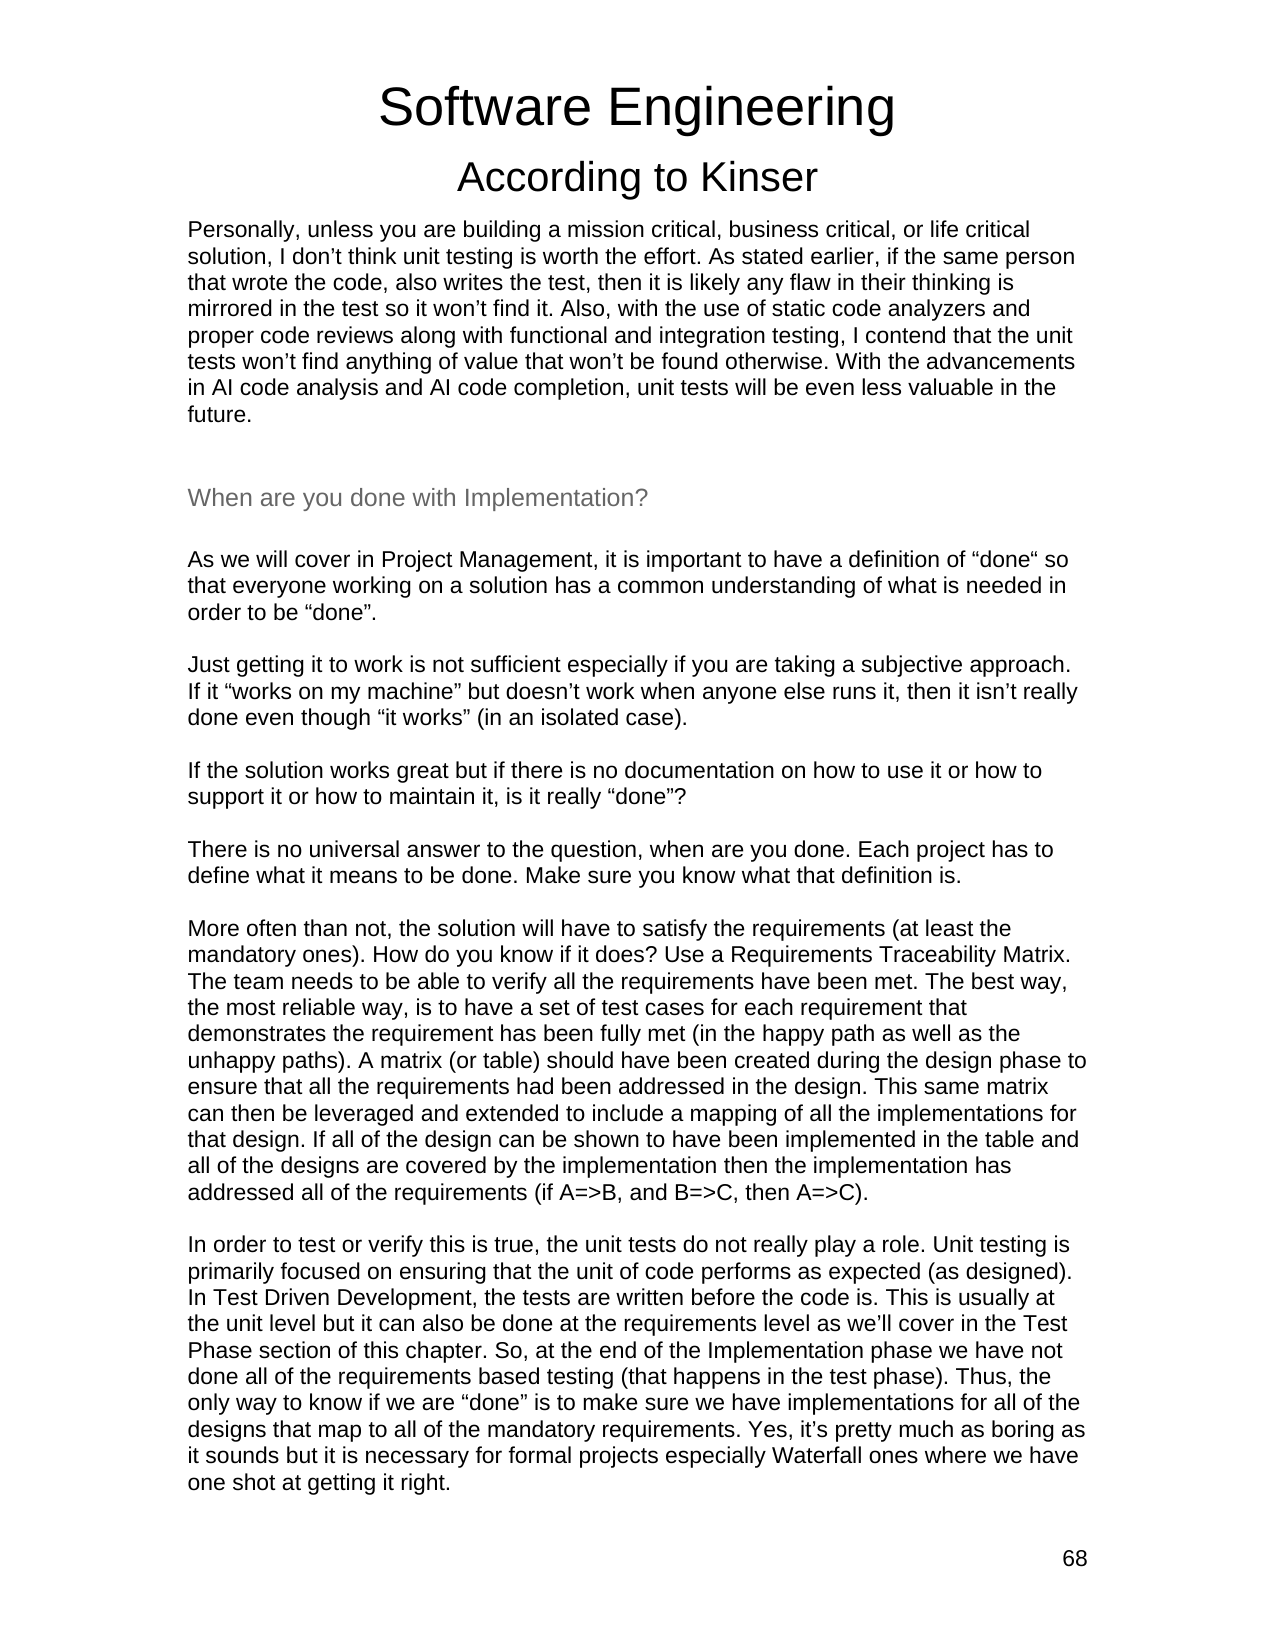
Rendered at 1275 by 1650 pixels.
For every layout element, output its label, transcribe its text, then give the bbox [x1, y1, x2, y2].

text Personally, unless you are building a mission critical, business critical, or life critical solution, I don’t think unit testing is worth the effort. As stated earlier, if the same person that wrote the code, also writes the test, then it is likely any flaw in their thinking is mirrored in the test so it won’t find it. Also, with the use of static code analyzers and proper code reviews along with functional and integration testing, I contend that the unit tests won’t find anything of value that won’t be found otherwise. With the advancements in AI code analysis and AI code completion, unit tests will be even less valuable in the future. [187, 216, 1087, 427]
subtitle When are you done with Implementation? [187, 483, 1087, 511]
text As we will cover in Project Management, it is important to have a definition of “done“ so that everyone working on a solution has a common understanding of what is needed in order to be “done”. [187, 546, 1087, 625]
text If the solution works great but if there is no documentation on how to use it or how to support it or how to maintain it, is it really “done”? [187, 757, 1087, 809]
text In order to test or verify this is true, the unit tests do not really play a role. Unit testing is primarily focused on ensuring that the unit of code performs as expected (as designed). In Test Driven Development, the tests are written before the code is. This is usually at the unit level but it can also be done at the requirements level as we’ll cover in the Test Phase section of this chapter. So, at the end of the Implementation phase we have not done all of the requirements based testing (that happens in the test phase). Thus, the only way to know if we are “done” is to make sure we have implementations for all of the designs that map to all of the mandatory requirements. Yes, it’s pretty much as boring as it sounds but it is necessary for formal projects especially Waterfall ones where we have one shot at getting it right. [187, 1231, 1087, 1495]
text More often than not, the solution will have to satisfy the requirements (at least the mandatory ones). How do you know if it does? Use a Requirements Traceability Matrix. The team needs to be able to verify all the requirements have been met. The best way, the most reliable way, is to have a set of test cases for each requirement that demonstrates the requirement has been fully met (in the happy path as well as the unhappy paths). A matrix (or table) should have been created during the design phase to ensure that all the requirements had been addressed in the design. This same matrix can then be leveraged and extended to include a mapping of all the implementations for that design. If all of the design can be shown to have been implemented in the table and all of the designs are covered by the implementation then the implementation has addressed all of the requirements (if A=>B, and B=>C, then A=>C). [187, 915, 1087, 1205]
text There is no universal answer to the question, when are you done. Each project has to define what it means to be done. Make sure you know what that definition is. [187, 836, 1087, 889]
text Just getting it to work is not sufficient especially if you are taking a subjective approach. If it “works on my machine” but doesn’t work when anyone else runs it, then it isn’t really done even though “it works” (in an isolated case). [187, 651, 1087, 731]
